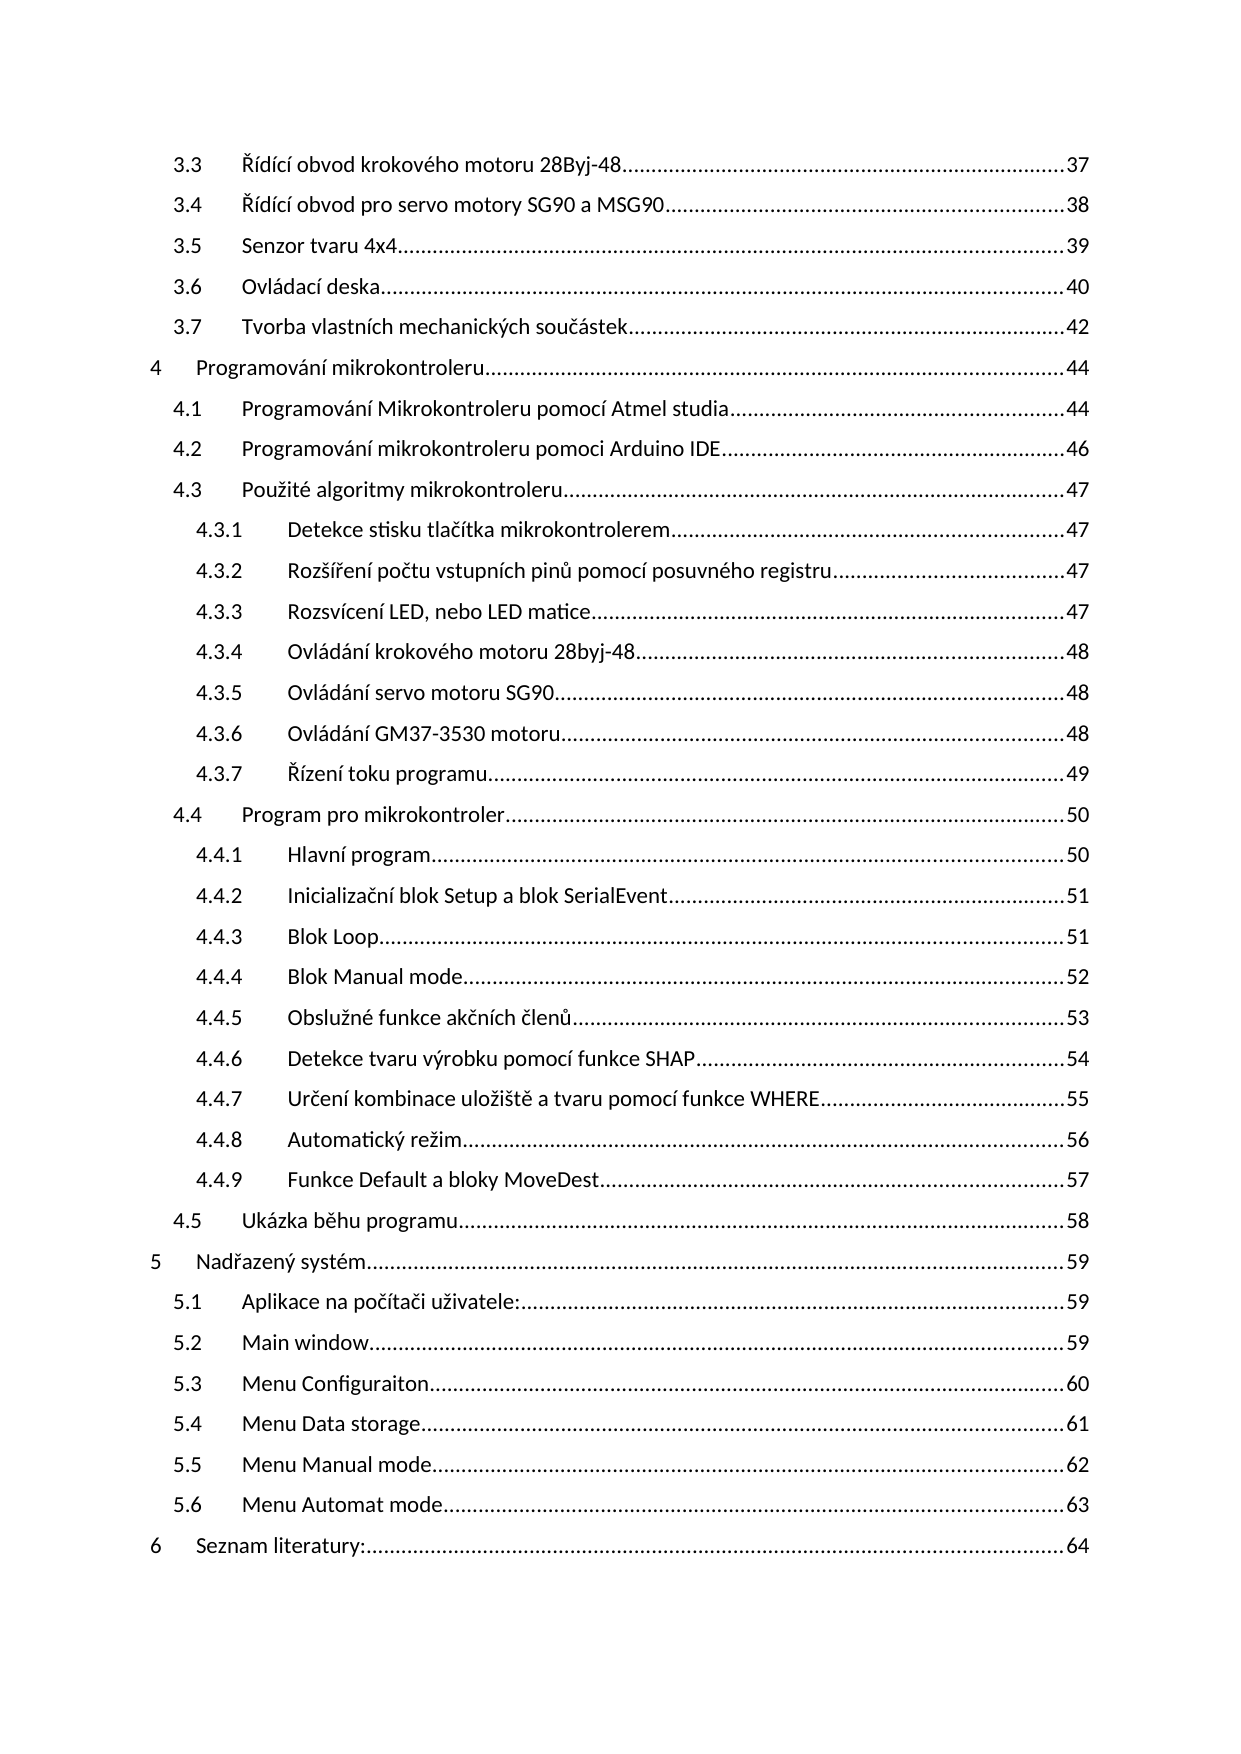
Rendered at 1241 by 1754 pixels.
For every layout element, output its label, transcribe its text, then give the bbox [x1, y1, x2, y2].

text 4.4 Program pro mikrokontroler 50 [173, 800, 1090, 828]
text 4.1 Programování Mikrokontroleru pomocí Atmel studia 44 [173, 394, 1090, 422]
text 5.2 Main window 59 [173, 1328, 1090, 1356]
text 5.5 Menu Manual mode 62 [173, 1450, 1090, 1478]
text 3.3 Řídící obvod krokového motoru 28Byj-48 37 [173, 150, 1090, 178]
text 4.4.3 Blok Loop 51 [196, 922, 1090, 950]
text 3.7 Tvorba vlastních mechanických součástek 42 [173, 312, 1090, 341]
text 4.4.8 Automatický režim 56 [196, 1125, 1090, 1153]
text 4 Programování mikrokontroleru 44 [150, 353, 1090, 381]
text 3.6 Ovládací deska 40 [173, 272, 1090, 300]
text 4.3.1 Detekce stisku tlačítka mikrokontrolerem 47 [196, 516, 1090, 544]
text 4.4.5 Obslužné funkce akčních členů 53 [196, 1003, 1090, 1031]
text 4.4.7 Určení kombinace uložiště a tvaru pomocí funkce WHERE 55 [196, 1084, 1090, 1112]
text 5.1 Aplikace na počítači uživatele: 59 [173, 1287, 1090, 1316]
text 4.3.3 Rozsvícení LED, nebo LED matice 47 [196, 597, 1090, 625]
text 3.4 Řídící obvod pro servo motory SG90 a MSG90 38 [173, 191, 1090, 219]
text 4.3.7 Řízení toku programu 49 [196, 759, 1090, 787]
text 4.4.4 Blok Manual mode 52 [196, 962, 1090, 991]
text 4.3.6 Ovládání GM37-3530 motoru 48 [196, 719, 1090, 747]
text 4.5 Ukázka běhu programu 58 [173, 1206, 1090, 1234]
text 4.3.4 Ovládání krokového motoru 28byj-48 48 [196, 637, 1090, 666]
text 4.3.5 Ovládání servo motoru SG90 48 [196, 678, 1090, 706]
text 4.4.2 Inicializační blok Setup a blok SerialEvent 51 [196, 881, 1090, 909]
text 4.4.9 Funkce Default a bloky MoveDest 57 [196, 1166, 1090, 1194]
text 5.4 Menu Data storage 61 [173, 1409, 1090, 1437]
text 5.6 Menu Automat mode 63 [173, 1491, 1090, 1519]
text 4.4.6 Detekce tvaru výrobku pomocí funkce SHAP 54 [196, 1044, 1090, 1072]
text 6 Seznam literatury: 64 [366, 1531, 1090, 1559]
text 4.3 Použité algoritmy mikrokontroleru 47 [173, 475, 1090, 503]
text 5.3 Menu Configuraiton 60 [173, 1369, 1090, 1397]
text 4.2 Programování mikrokontroleru pomoci Arduino IDE 46 [173, 434, 1090, 462]
text 4.4.1 Hlavní program 50 [196, 841, 1090, 869]
text 4.3.2 Rozšíření počtu vstupních pinů pomocí posuvného registru 47 [196, 556, 1090, 584]
text 3.5 Senzor tvaru 4x4 39 [173, 231, 1090, 259]
text 5 Nadřazený systém 59 [150, 1247, 1090, 1275]
